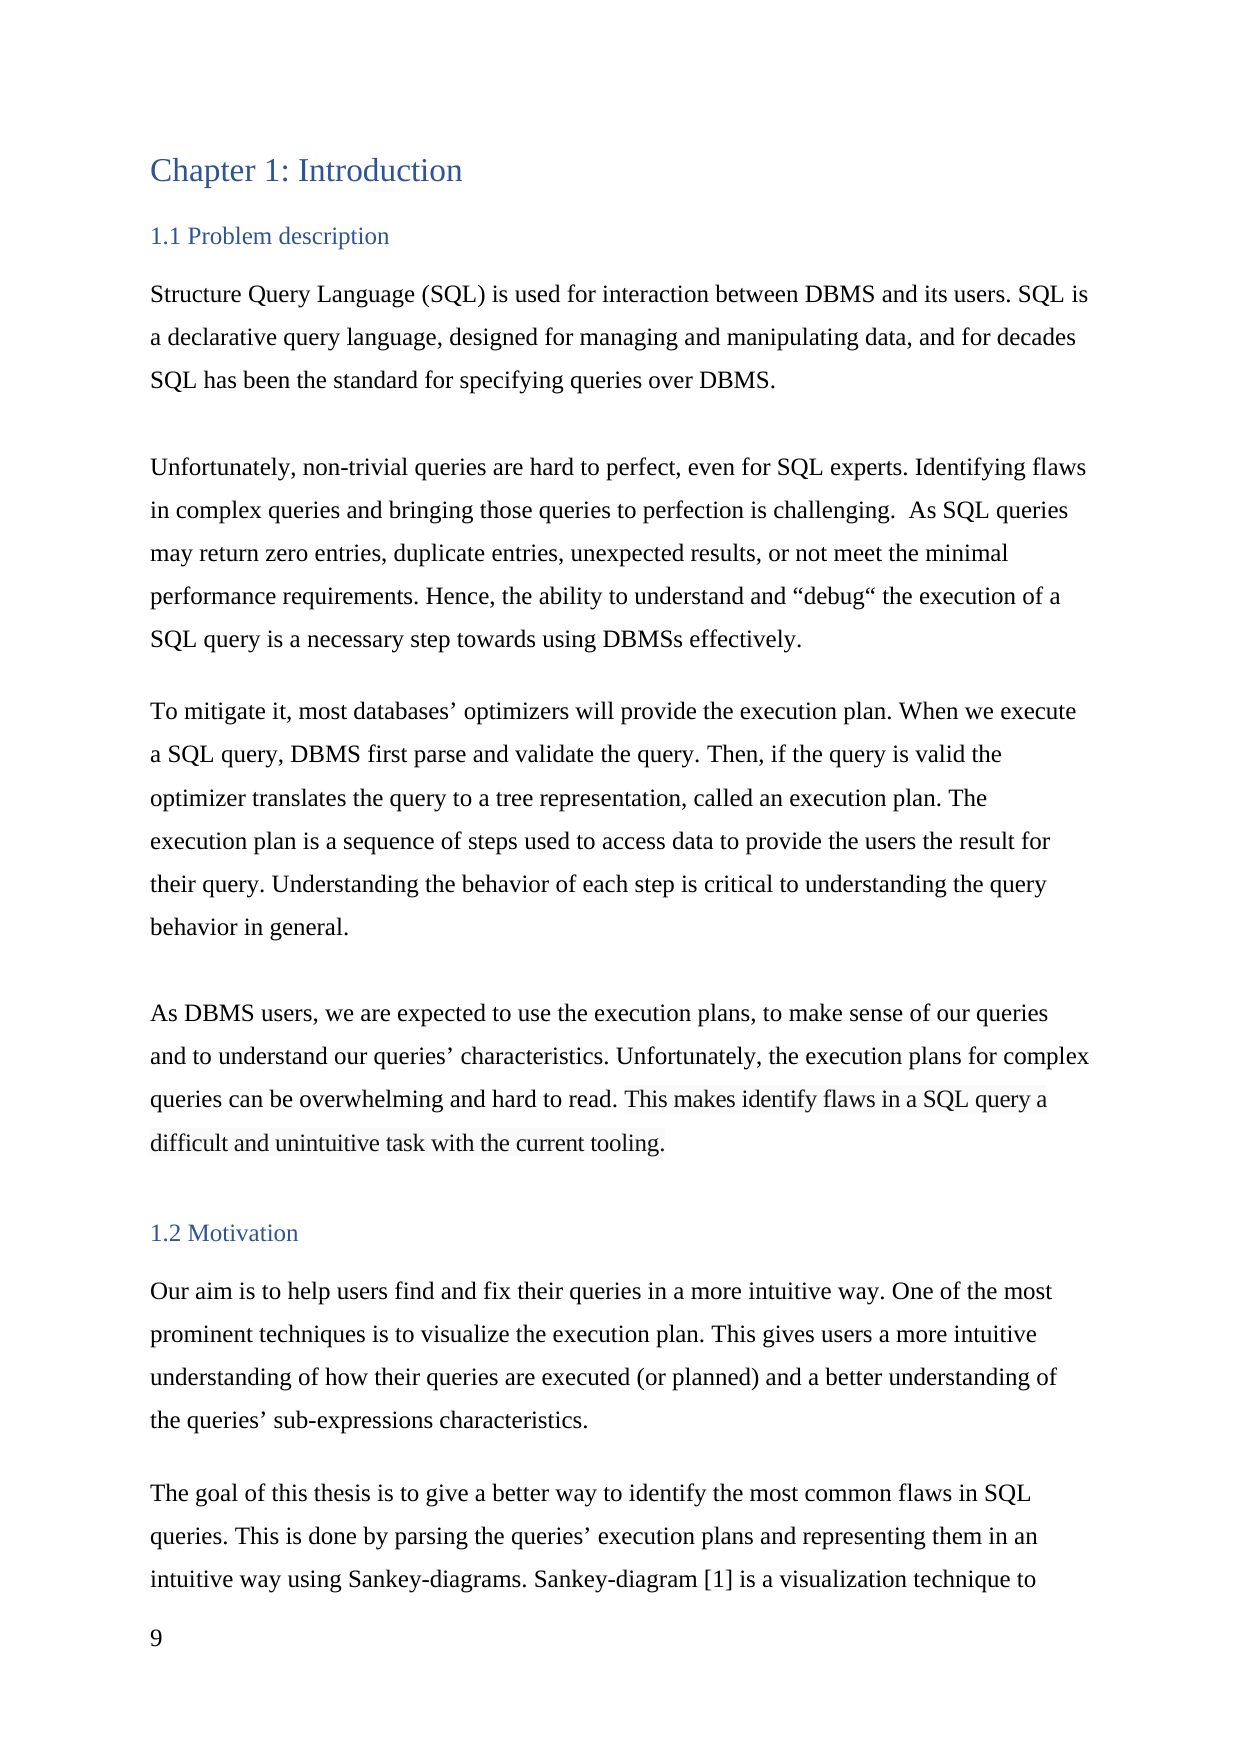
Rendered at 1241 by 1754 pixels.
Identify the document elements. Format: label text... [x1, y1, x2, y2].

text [150, 1478, 1090, 1593]
subtitle 1.1 Problem description [150, 192, 1090, 250]
text As DBMS users, we are expected to use the execution plans, to make sense of our queries and to understand our queries’ characteristics. Unfortunately, the execution plans for complex queries can be overwhelming and hard to read. This makes identify flaws in a SQL query a difficult and unintuitive task with the current tooling. [150, 998, 1090, 1199]
subtitle 1.2 Motivation [150, 1218, 1090, 1247]
text Our aim is to help users find and fix their queries in a more intuitive way. One of the most prominent techniques is to visualize the execution plan. This gives users a more intuitive understanding of how their queries are executed (or planned) and a better understanding of the queries’ sub-expressions characteristics. [150, 1276, 1090, 1434]
text Structure Query Language (SQL) is used for interaction between DBMS and its users. SQL is a declarative query language, designed for managing and manipulating data, and for decades SQL has been the standard for specifying queries over DBMS. Unfortunately, non-trivial queries are hard to perfect, even for SQL experts. Identifying flaws in complex queries and bringing those queries to perfection is challenging. As SQL queries may return zero entries, duplicate entries, unexpected results, or not meet the minimal performance requirements. Hence, the ability to understand and “debug“ the execution of a SQL query is a necessary step towards using DBMSs effectively. [150, 279, 1090, 653]
subtitle Chapter 1: Introduction [150, 150, 1090, 188]
text To mitigate it, most databases’ optimizers will provide the execution plan. When we execute a SQL query, DBMS first parse and validate the query. Then, if the query is valid the optimizer translates the query to a tree representation, called an execution plan. The execution plan is a sequence of steps used to access data to provide the users the result for their query. Understanding the behavior of each step is critical to understanding the query behavior in general. [150, 696, 1090, 984]
